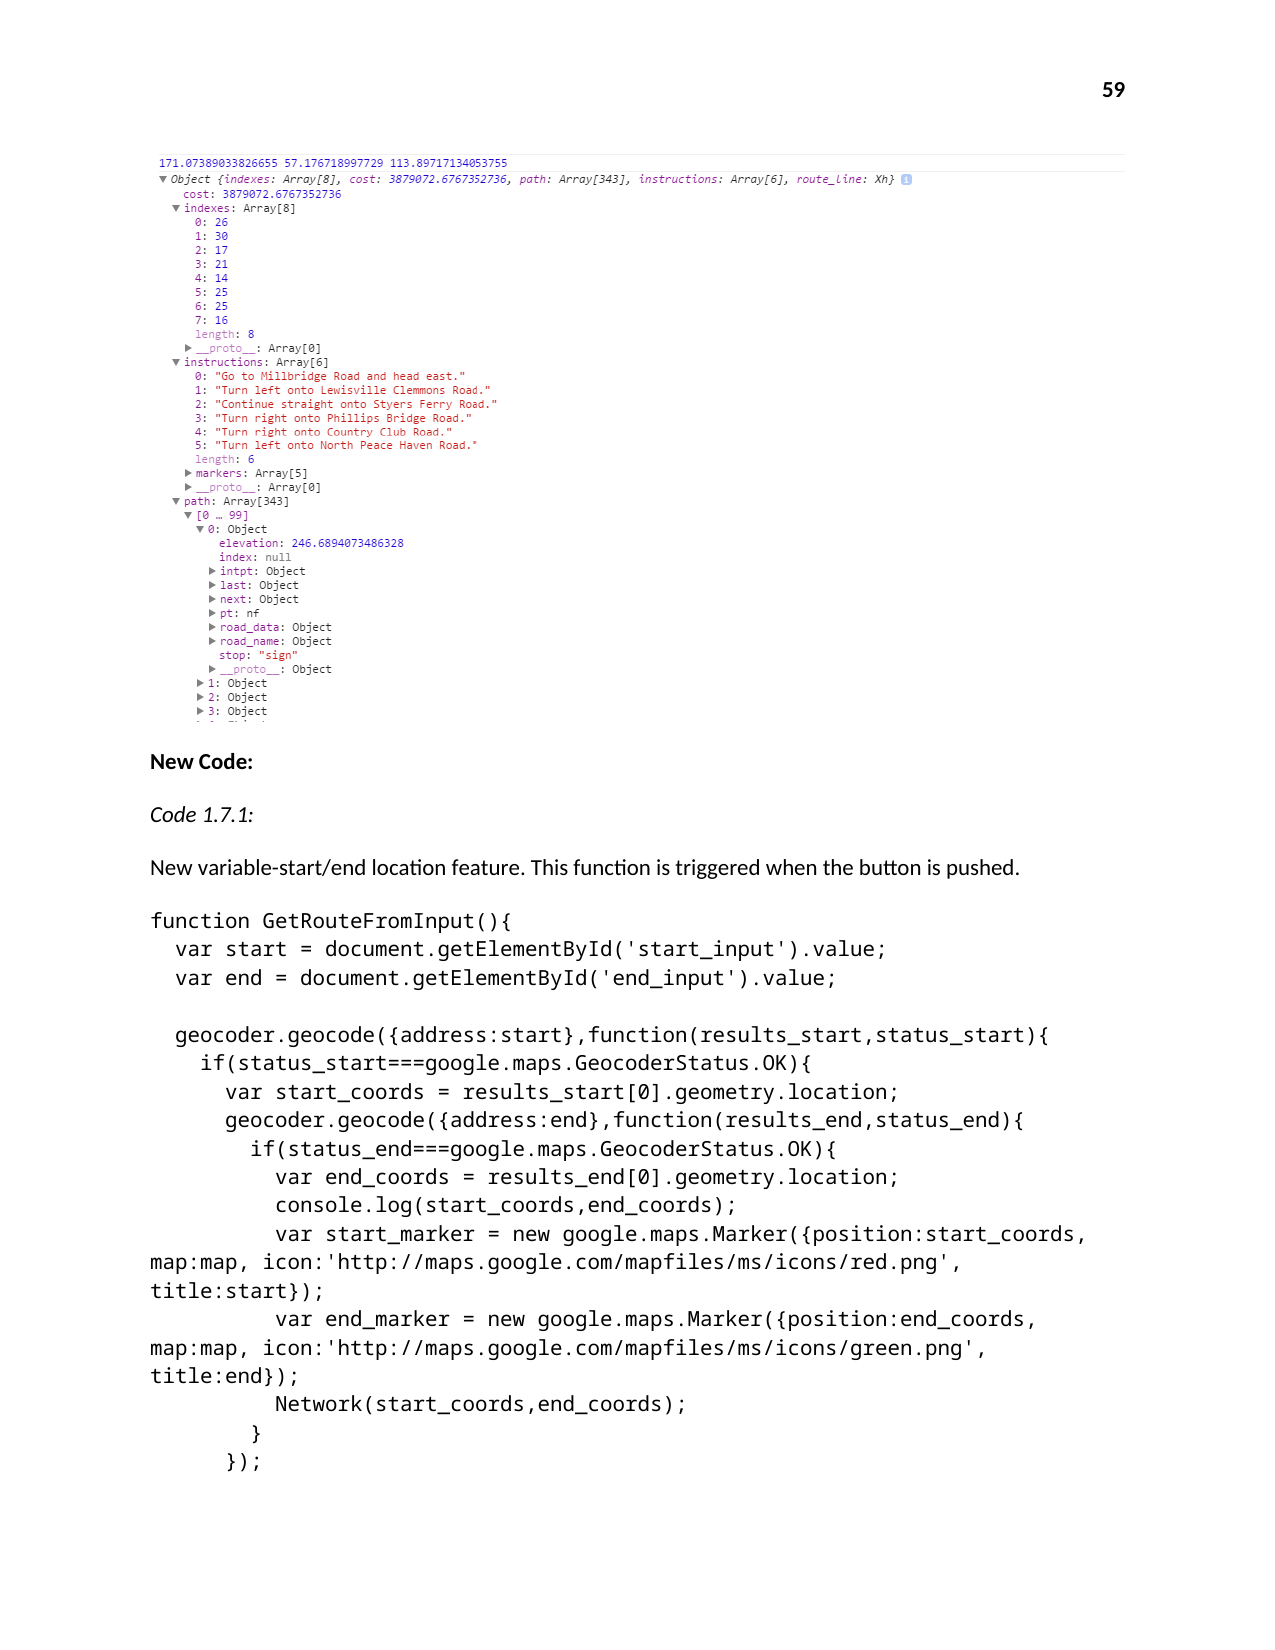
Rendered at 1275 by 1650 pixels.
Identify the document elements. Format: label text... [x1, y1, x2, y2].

text geocoder.geocode({address:end},function(results_end,status_end){ [150, 1105, 1125, 1134]
text var end_marker = new google.maps.Marker({position:end_coords, map:map, icon:'http://maps.google.com/mapfiles/ms/icons/green.png', title:end}); [150, 1304, 1125, 1389]
text var start_coords = results_start[0].geometry.location; [150, 1077, 1125, 1105]
text New Code: [150, 747, 1125, 775]
text } [150, 1418, 1125, 1446]
text var start = document.getElementById('start_input').value; [150, 934, 1125, 963]
text Code 1.7.1: [150, 800, 1125, 828]
text Network(start_coords,end_coords); [150, 1389, 1125, 1418]
text function GetRouteFromInput(){ [150, 906, 1125, 934]
text console.log(start_coords,end_coords); [150, 1191, 1125, 1219]
text var end_coords = results_end[0].geometry.location; [150, 1162, 1125, 1191]
text geocoder.geocode({address:start},function(results_start,status_start){ [150, 1020, 1125, 1048]
text if(status_start===google.maps.GeocoderStatus.OK){ [150, 1048, 1125, 1077]
text var start_marker = new google.maps.Marker({position:start_coords, map:map, icon:'http://maps.google.com/mapfiles/ms/icons/red.png', title:start}); [150, 1219, 1125, 1304]
text var end = document.getElementById('end_input').value; [150, 963, 1125, 991]
text New variable-start/end location feature. This function is triggered when the button is pushed. [150, 853, 1125, 881]
text if(status_end===google.maps.GeocoderStatus.OK){ [150, 1134, 1125, 1162]
picture [150, 150, 1125, 722]
text }); [150, 1446, 1125, 1475]
